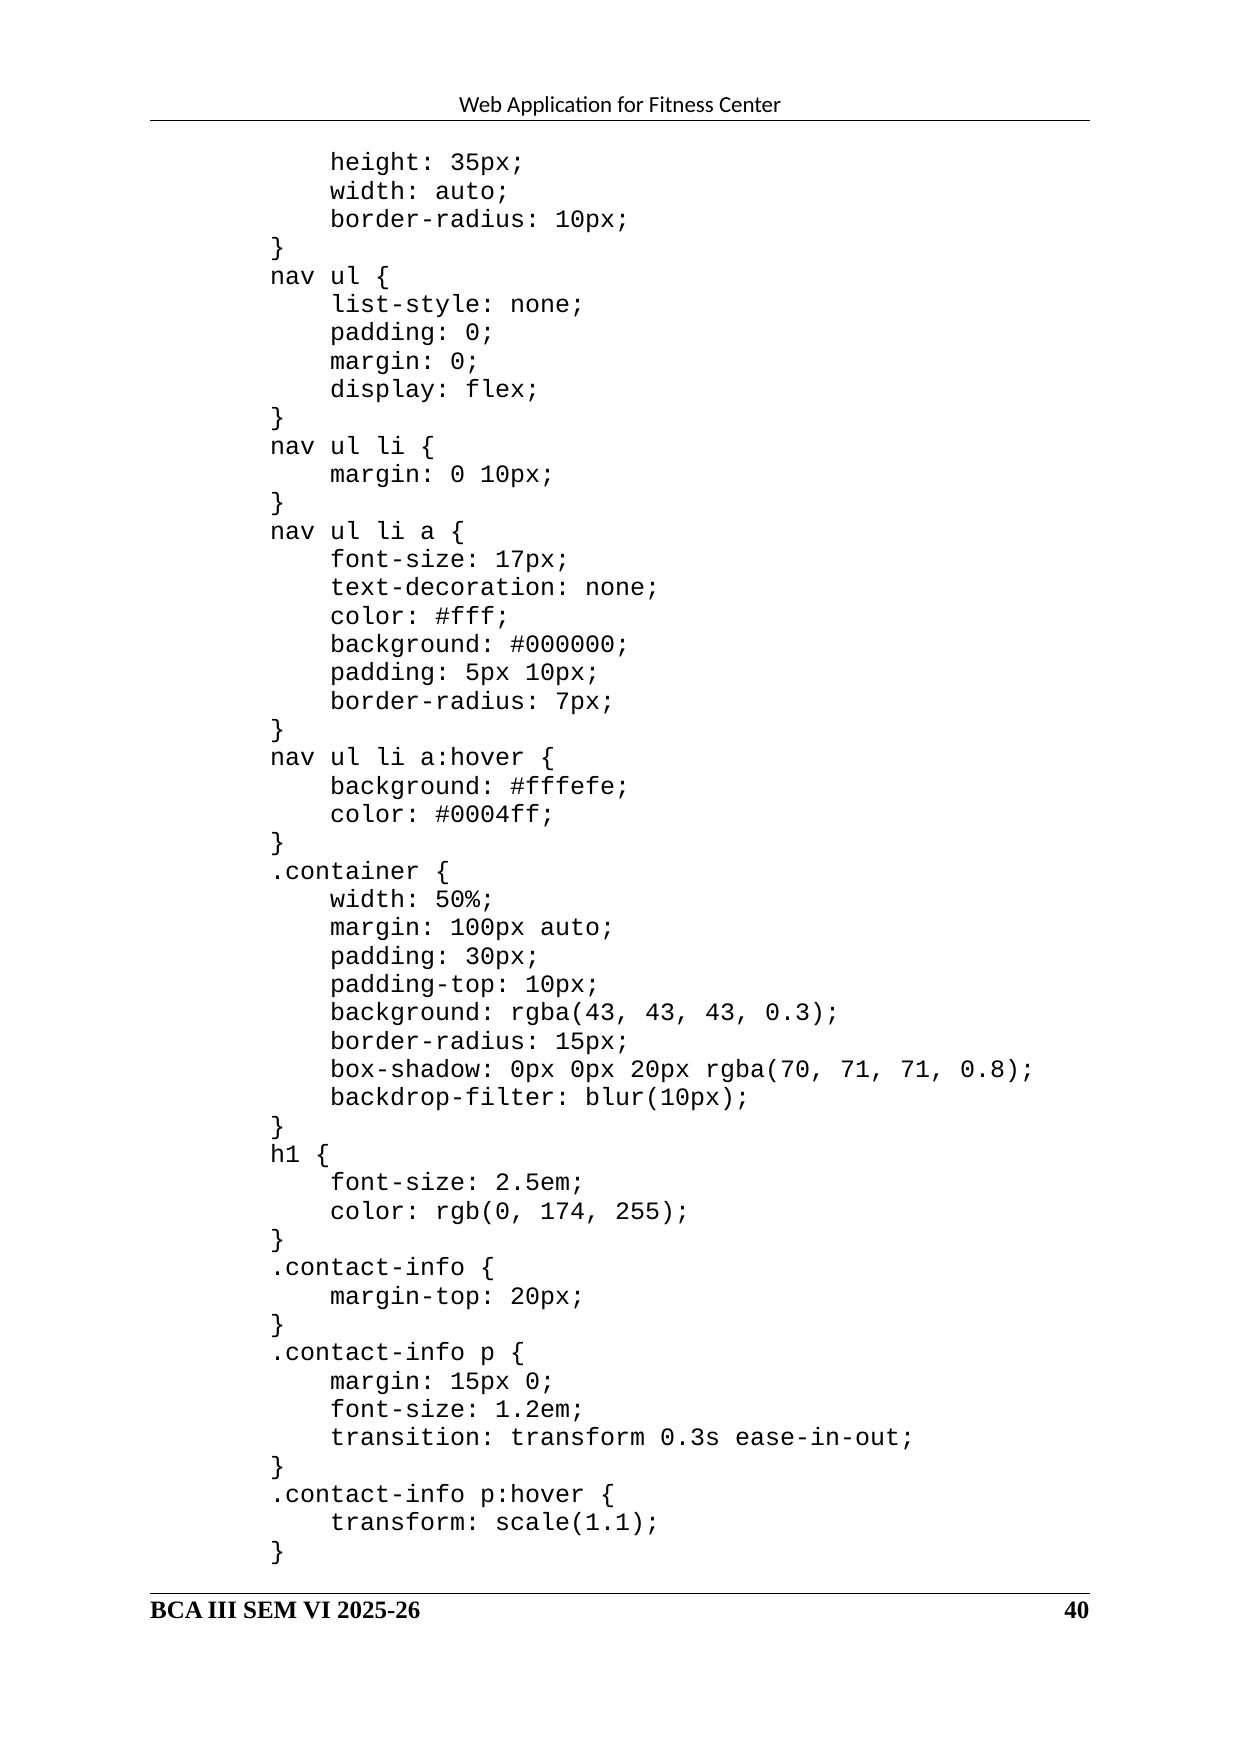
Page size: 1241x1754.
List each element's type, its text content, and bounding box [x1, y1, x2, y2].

text } [150, 1312, 1090, 1340]
text padding: 0; [150, 320, 1090, 348]
text transition: transform 0.3s ease-in-out; [150, 1425, 1090, 1453]
text color: #fff; [150, 603, 1090, 632]
text color: rgb(0, 174, 255); [150, 1198, 1090, 1227]
text margin: 15px 0; [150, 1368, 1090, 1397]
text margin-top: 20px; [150, 1283, 1090, 1312]
text border-radius: 15px; [150, 1028, 1090, 1057]
text background: #fffefe; [150, 773, 1090, 802]
text font-size: 17px; [150, 547, 1090, 575]
text .container { [150, 858, 1090, 887]
text box-shadow: 0px 0px 20px rgba(70, 71, 71, 0.8); [150, 1057, 1090, 1085]
text } [150, 490, 1090, 518]
text nav ul li { [150, 433, 1090, 462]
text text-decoration: none; [150, 575, 1090, 603]
text .contact-info p { [150, 1340, 1090, 1368]
text display: flex; [150, 377, 1090, 405]
text font-size: 2.5em; [150, 1170, 1090, 1198]
text margin: 0 10px; [150, 462, 1090, 490]
text padding: 5px 10px; [150, 660, 1090, 688]
text font-size: 1.2em; [150, 1397, 1090, 1425]
text margin: 100px auto; [150, 915, 1090, 943]
text } [150, 405, 1090, 433]
text } [150, 235, 1090, 263]
text nav ul li a { [150, 518, 1090, 547]
text padding-top: 10px; [150, 972, 1090, 1000]
text height: 35px; [150, 150, 1090, 178]
text nav ul { [150, 263, 1090, 292]
text } [150, 1453, 1090, 1482]
text backdrop-filter: blur(10px); [150, 1085, 1090, 1113]
text transform: scale(1.1); [150, 1510, 1090, 1538]
text border-radius: 7px; [150, 688, 1090, 717]
text border-radius: 10px; [150, 207, 1090, 235]
text } [150, 1113, 1090, 1142]
text width: auto; [150, 178, 1090, 207]
text } [150, 1538, 1090, 1567]
text h1 { [150, 1142, 1090, 1170]
text color: #0004ff; [150, 802, 1090, 830]
text .contact-info { [150, 1255, 1090, 1283]
text list-style: none; [150, 292, 1090, 320]
text width: 50%; [150, 887, 1090, 915]
text margin: 0; [150, 348, 1090, 377]
text nav ul li a:hover { [150, 745, 1090, 773]
text background: rgba(43, 43, 43, 0.3); [150, 1000, 1090, 1028]
text } [150, 830, 1090, 858]
text padding: 30px; [150, 943, 1090, 972]
text background: #000000; [150, 632, 1090, 660]
text } [150, 1227, 1090, 1255]
text } [150, 717, 1090, 745]
text .contact-info p:hover { [150, 1482, 1090, 1510]
